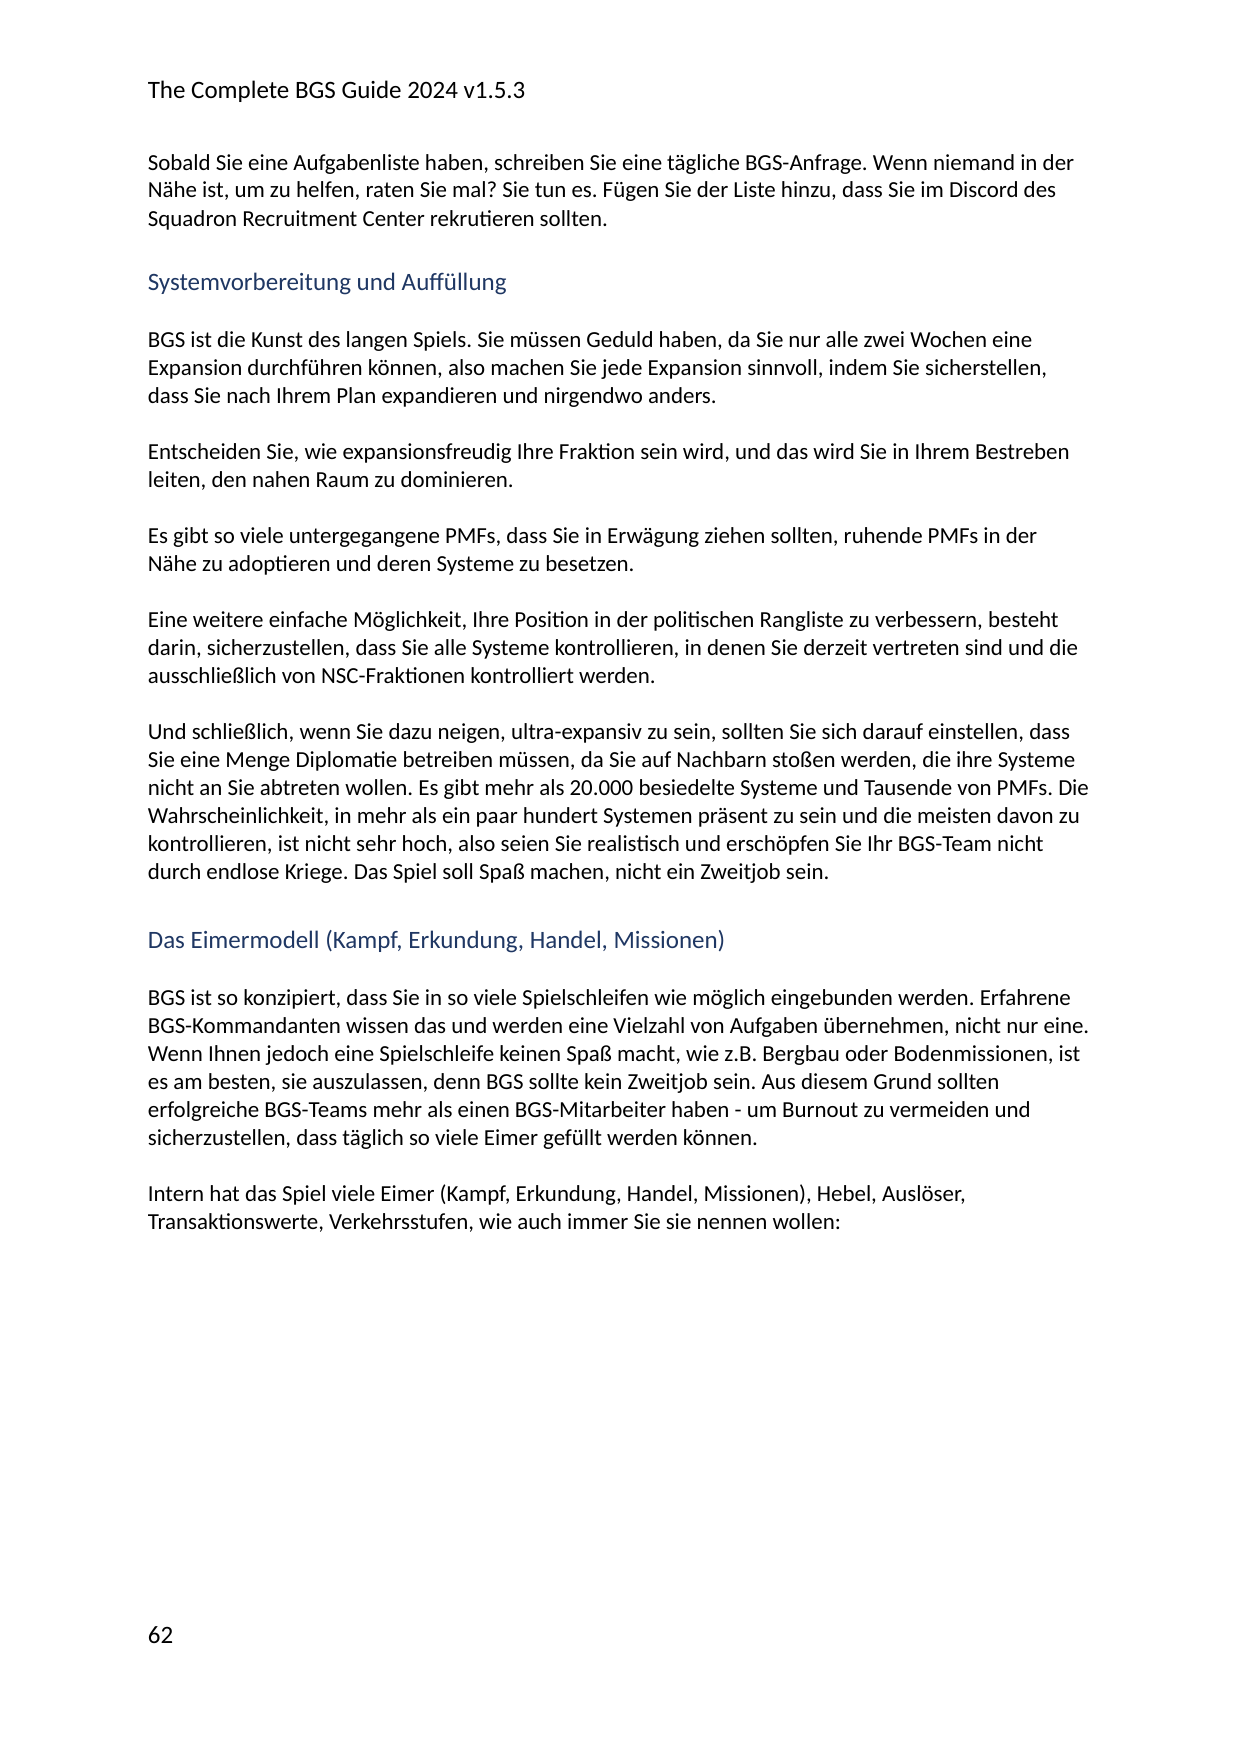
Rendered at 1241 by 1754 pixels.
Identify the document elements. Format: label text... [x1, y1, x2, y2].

text BGS ist die Kunst des langen Spiels. Sie müssen Geduld haben, da Sie nur alle zwei Wochen eine Expansion durchführen können, also machen Sie jede Expansion sinnvoll, indem Sie sicherstellen, dass Sie nach Ihrem Plan expandieren und nirgendwo anders. [148, 325, 1093, 409]
text Sobald Sie eine Aufgabenliste haben, schreiben Sie eine tägliche BGS-Anfrage. Wenn niemand in der Nähe ist, um zu helfen, raten Sie mal? Sie tun es. Fügen Sie der Liste hinzu, dass Sie im Discord des Squadron Recruitment Center rekrutieren sollten. [148, 148, 1093, 232]
text Und schließlich, wenn Sie dazu neigen, ultra-expansiv zu sein, sollten Sie sich darauf einstellen, dass Sie eine Menge Diplomatie betreiben müssen, da Sie auf Nachbarn stoßen werden, die ihre Systeme nicht an Sie abtreten wollen. Es gibt mehr als 20.000 besiedelte Systeme und Tausende von PMFs. Die Wahrscheinlichkeit, in mehr als ein paar hundert Systemen präsent zu sein und die meisten davon zu kontrollieren, ist nicht sehr hoch, also seien Sie realistisch und erschöpfen Sie Ihr BGS-Team nicht durch endlose Kriege. Das Spiel soll Spaß machen, nicht ein Zweitjob sein. [148, 717, 1093, 885]
text Entscheiden Sie, wie expansionsfreudig Ihre Fraktion sein wird, und das wird Sie in Ihrem Bestreben leiten, den nahen Raum zu dominieren. [148, 437, 1093, 493]
subtitle Das Eimermodell (Kampf, Erkundung, Handel, Missionen) [148, 924, 1093, 955]
subtitle Systemvorbereitung und Auffüllung [148, 266, 1093, 297]
text BGS ist so konzipiert, dass Sie in so viele Spielschleifen wie möglich eingebunden werden. Erfahrene BGS-Kommandanten wissen das und werden eine Vielzahl von Aufgaben übernehmen, nicht nur eine. Wenn Ihnen jedoch eine Spielschleife keinen Spaß macht, wie z.B. Bergbau oder Bodenmissionen, ist es am besten, sie auszulassen, denn BGS sollte kein Zweitjob sein. Aus diesem Grund sollten erfolgreiche BGS-Teams mehr als einen BGS-Mitarbeiter haben - um Burnout zu vermeiden und sicherzustellen, dass täglich so viele Eimer gefüllt werden können. [148, 983, 1093, 1151]
text Es gibt so viele untergegangene PMFs, dass Sie in Erwägung ziehen sollten, ruhende PMFs in der Nähe zu adoptieren und deren Systeme zu besetzen. [148, 521, 1093, 577]
text Eine weitere einfache Möglichkeit, Ihre Position in der politischen Rangliste zu verbessern, besteht darin, sicherzustellen, dass Sie alle Systeme kontrollieren, in denen Sie derzeit vertreten sind und die ausschließlich von NSC-Fraktionen kontrolliert werden. [148, 605, 1093, 689]
text Intern hat das Spiel viele Eimer (Kampf, Erkundung, Handel, Missionen), Hebel, Auslöser, Transaktionswerte, Verkehrsstufen, wie auch immer Sie sie nennen wollen: [148, 1179, 1093, 1235]
